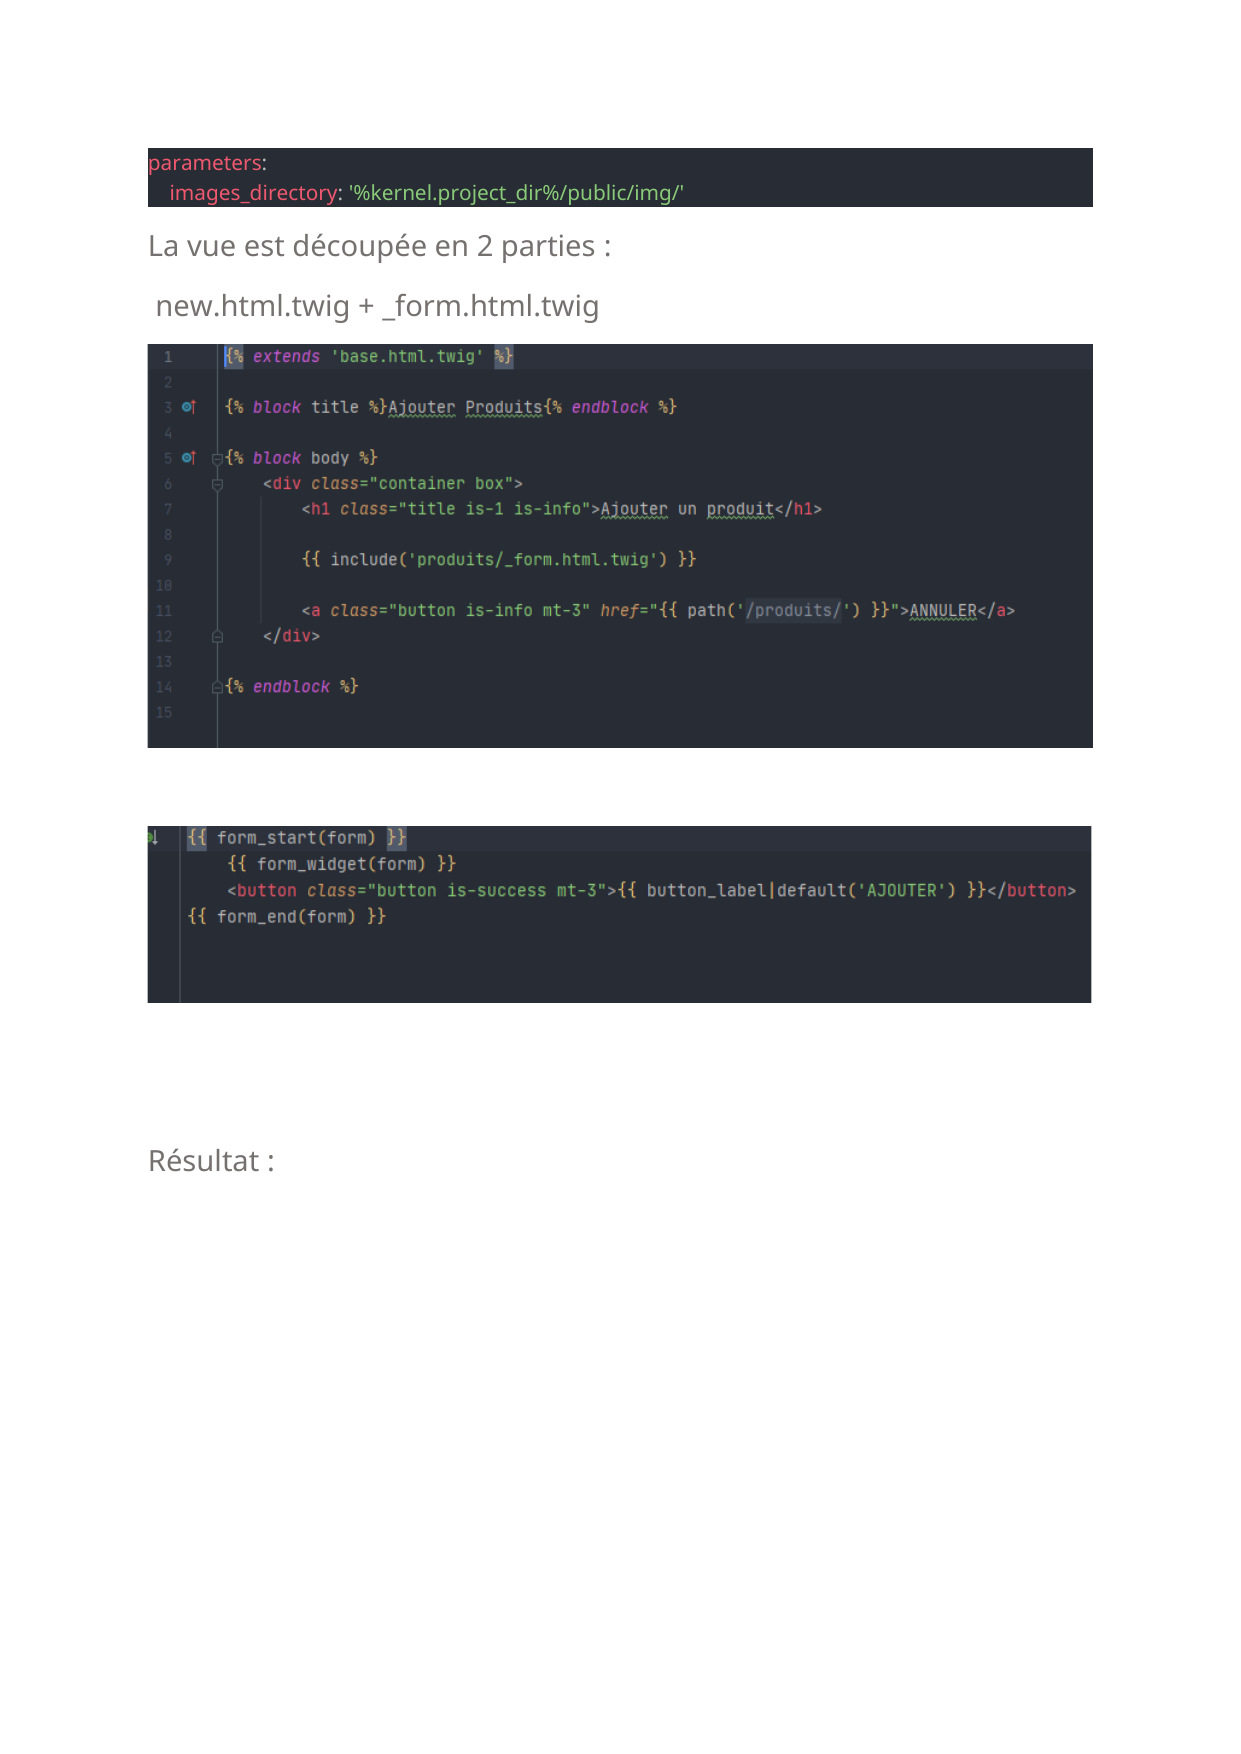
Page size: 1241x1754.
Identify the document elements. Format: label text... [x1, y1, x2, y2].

text new.html.twig + _form.html.twig [148, 285, 1093, 325]
text parameters: images_directory: '%kernel.project_dir%/public/img/' [148, 148, 1093, 207]
picture [147, 826, 1092, 1003]
picture [147, 344, 1093, 748]
text La vue est découpée en 2 parties : [148, 226, 1093, 265]
text Résultat : [148, 1140, 1093, 1180]
